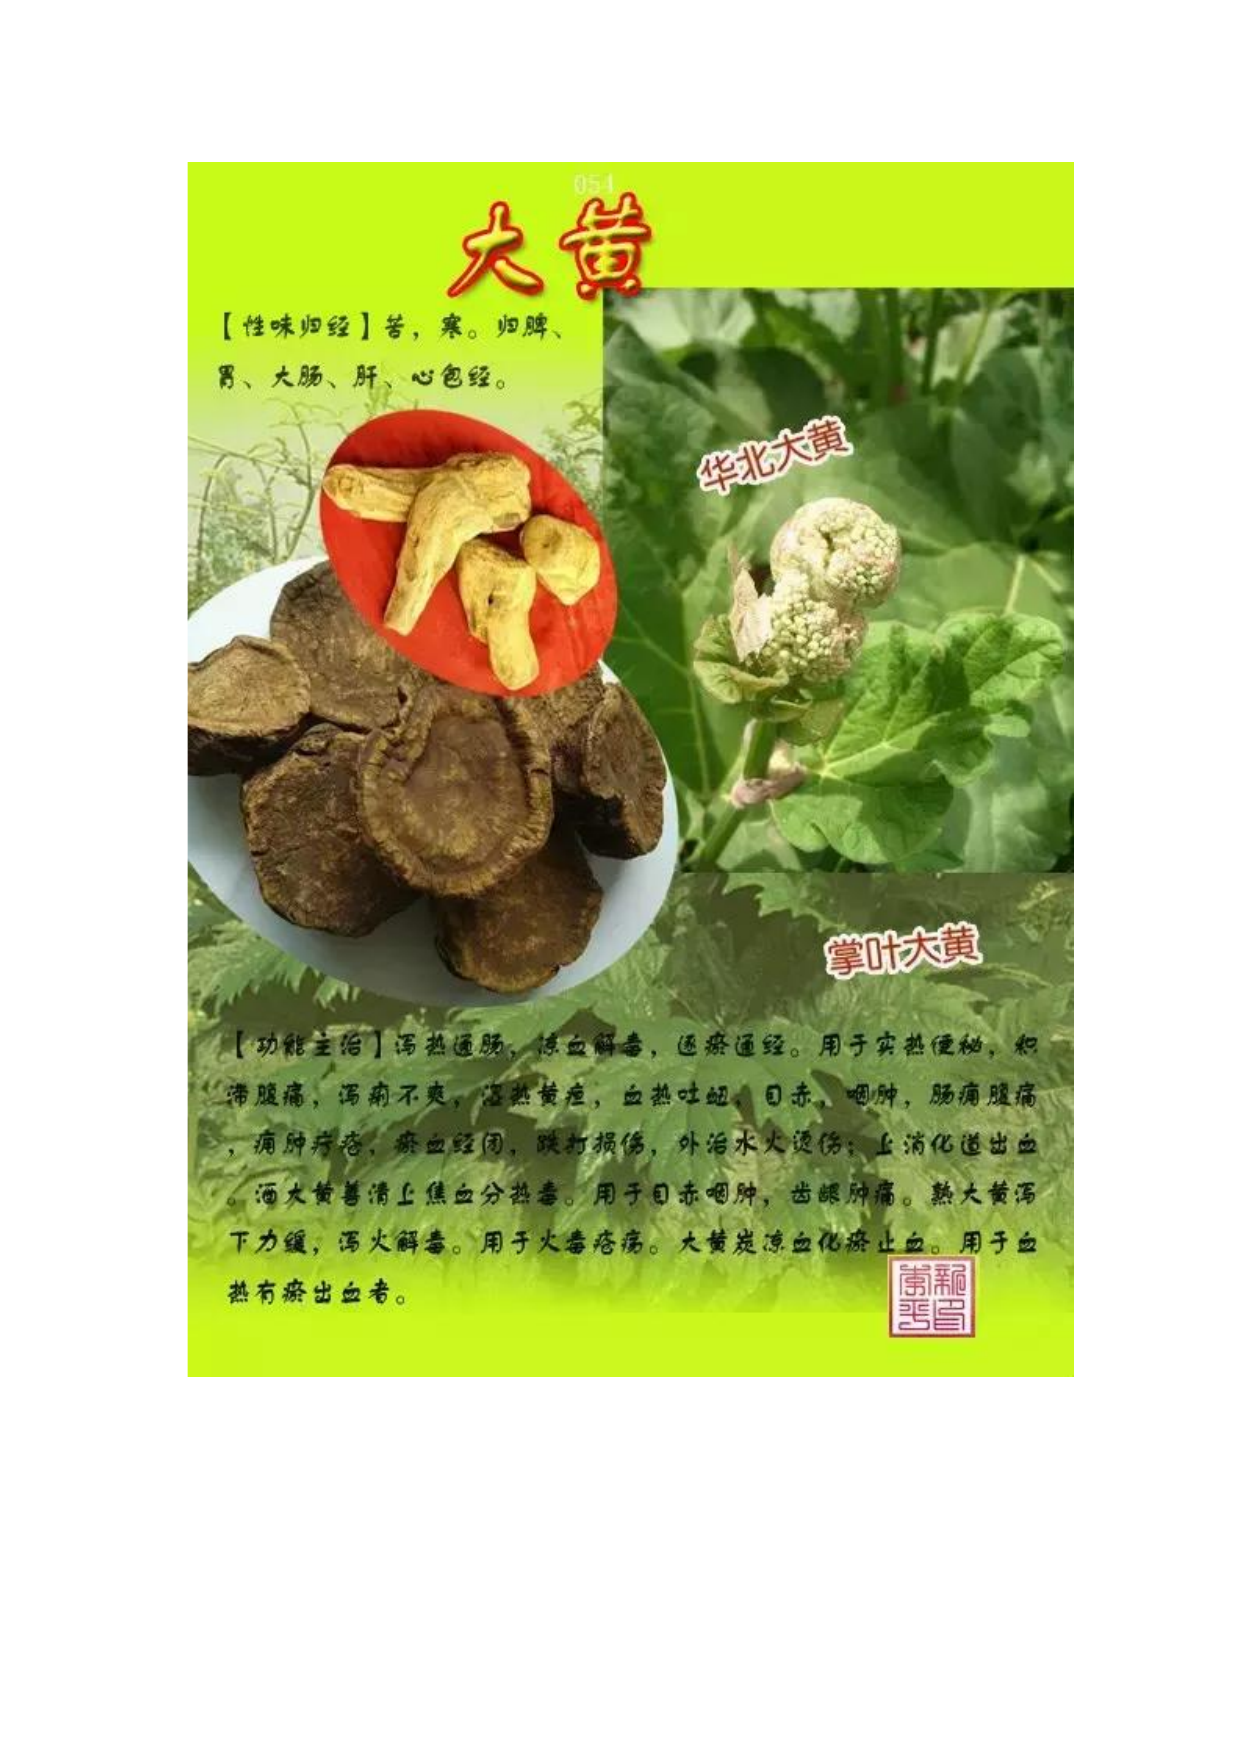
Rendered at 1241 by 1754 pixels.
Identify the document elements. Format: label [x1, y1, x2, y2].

picture [187, 162, 1074, 1377]
